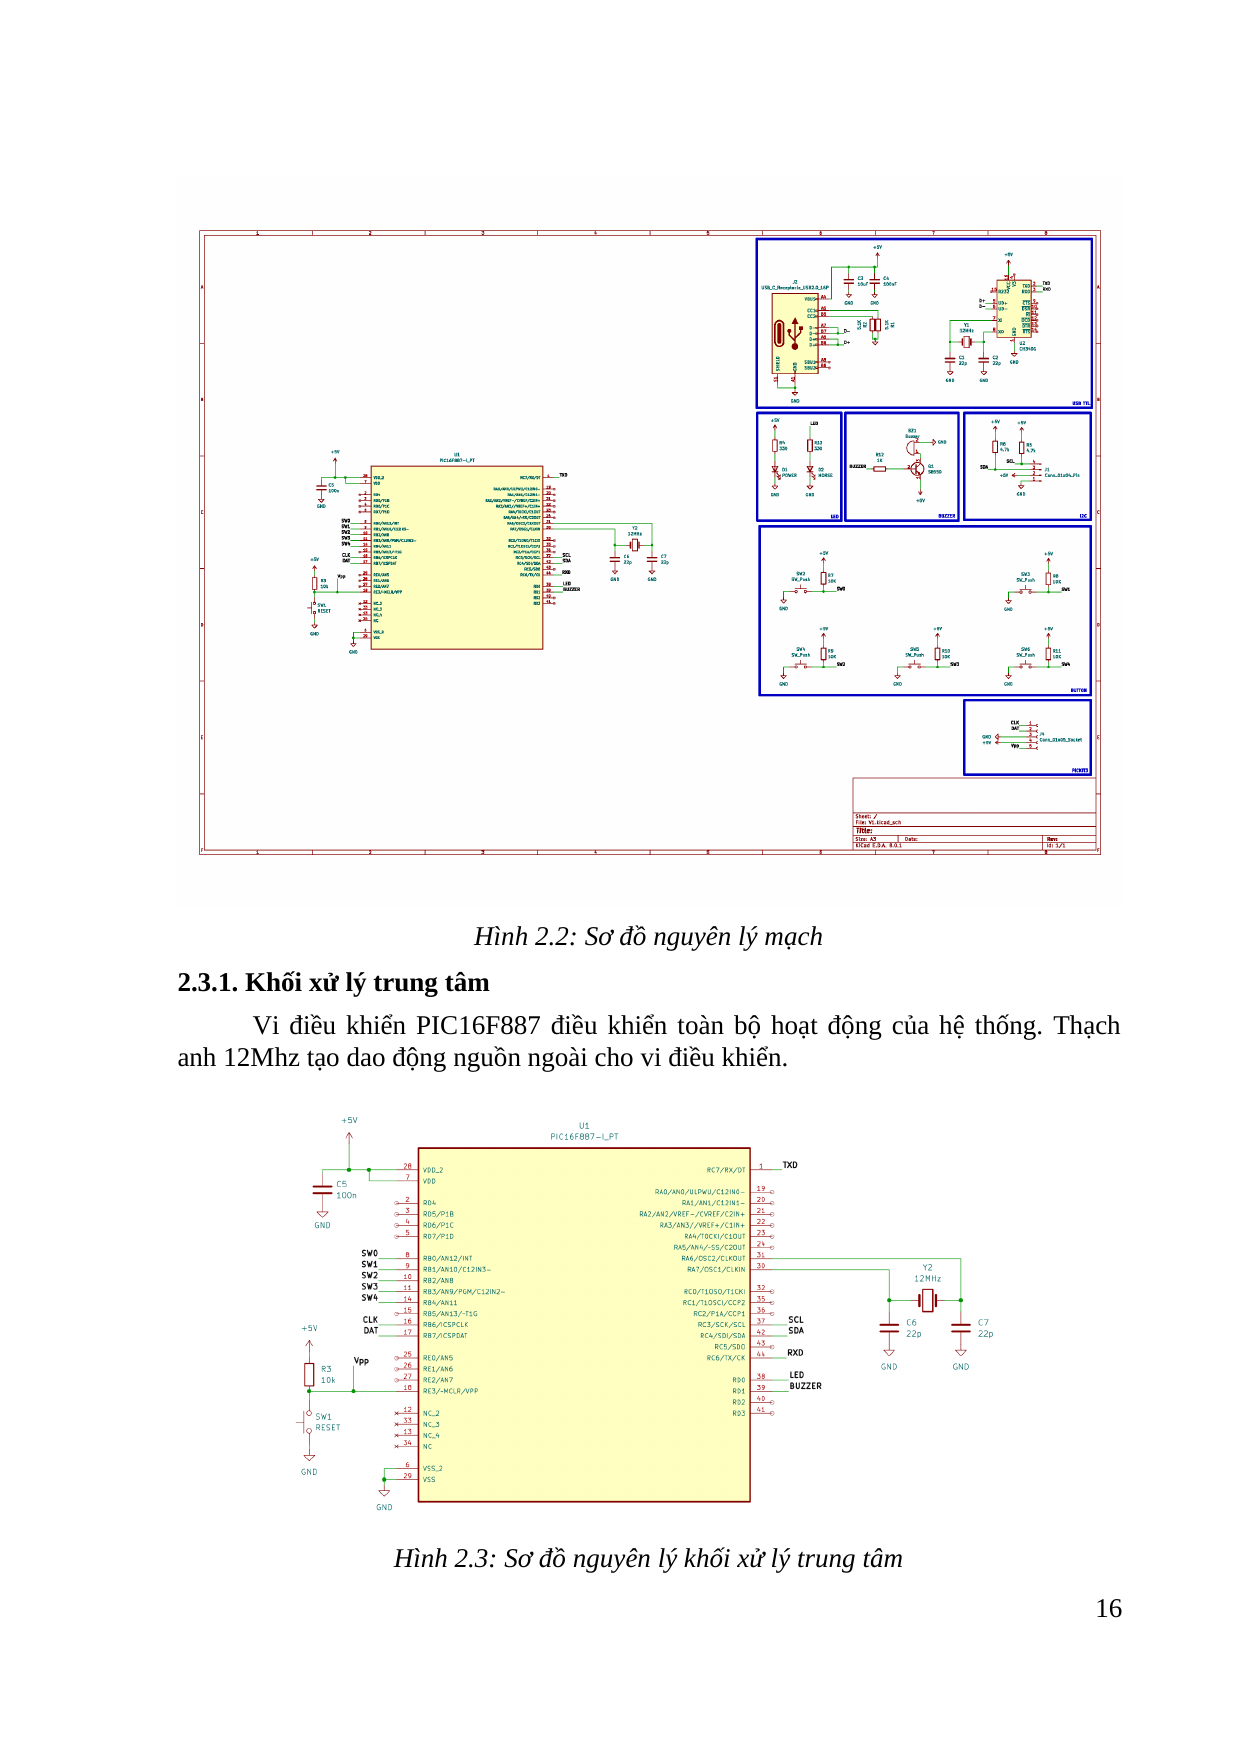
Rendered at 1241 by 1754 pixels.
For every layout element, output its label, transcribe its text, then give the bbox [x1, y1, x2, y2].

text Hình 2.2: Sơ đồ nguyên lý mạch [177, 920, 1122, 951]
text Hình 2.3: Sơ đồ nguyên lý khối xử lý trung tâm [177, 1543, 1122, 1574]
picture [293, 1084, 1006, 1531]
text Vi điều khiển PIC16F887 điều khiển toàn bộ hoạt động của hệ thống. Thạch anh 12Mhz tạo dao động nguồn ngoài cho vi điều khiển. [177, 1009, 1122, 1072]
subtitle 2.3.1. Khối xử lý trung tâm [177, 966, 1122, 997]
picture [177, 177, 1123, 908]
